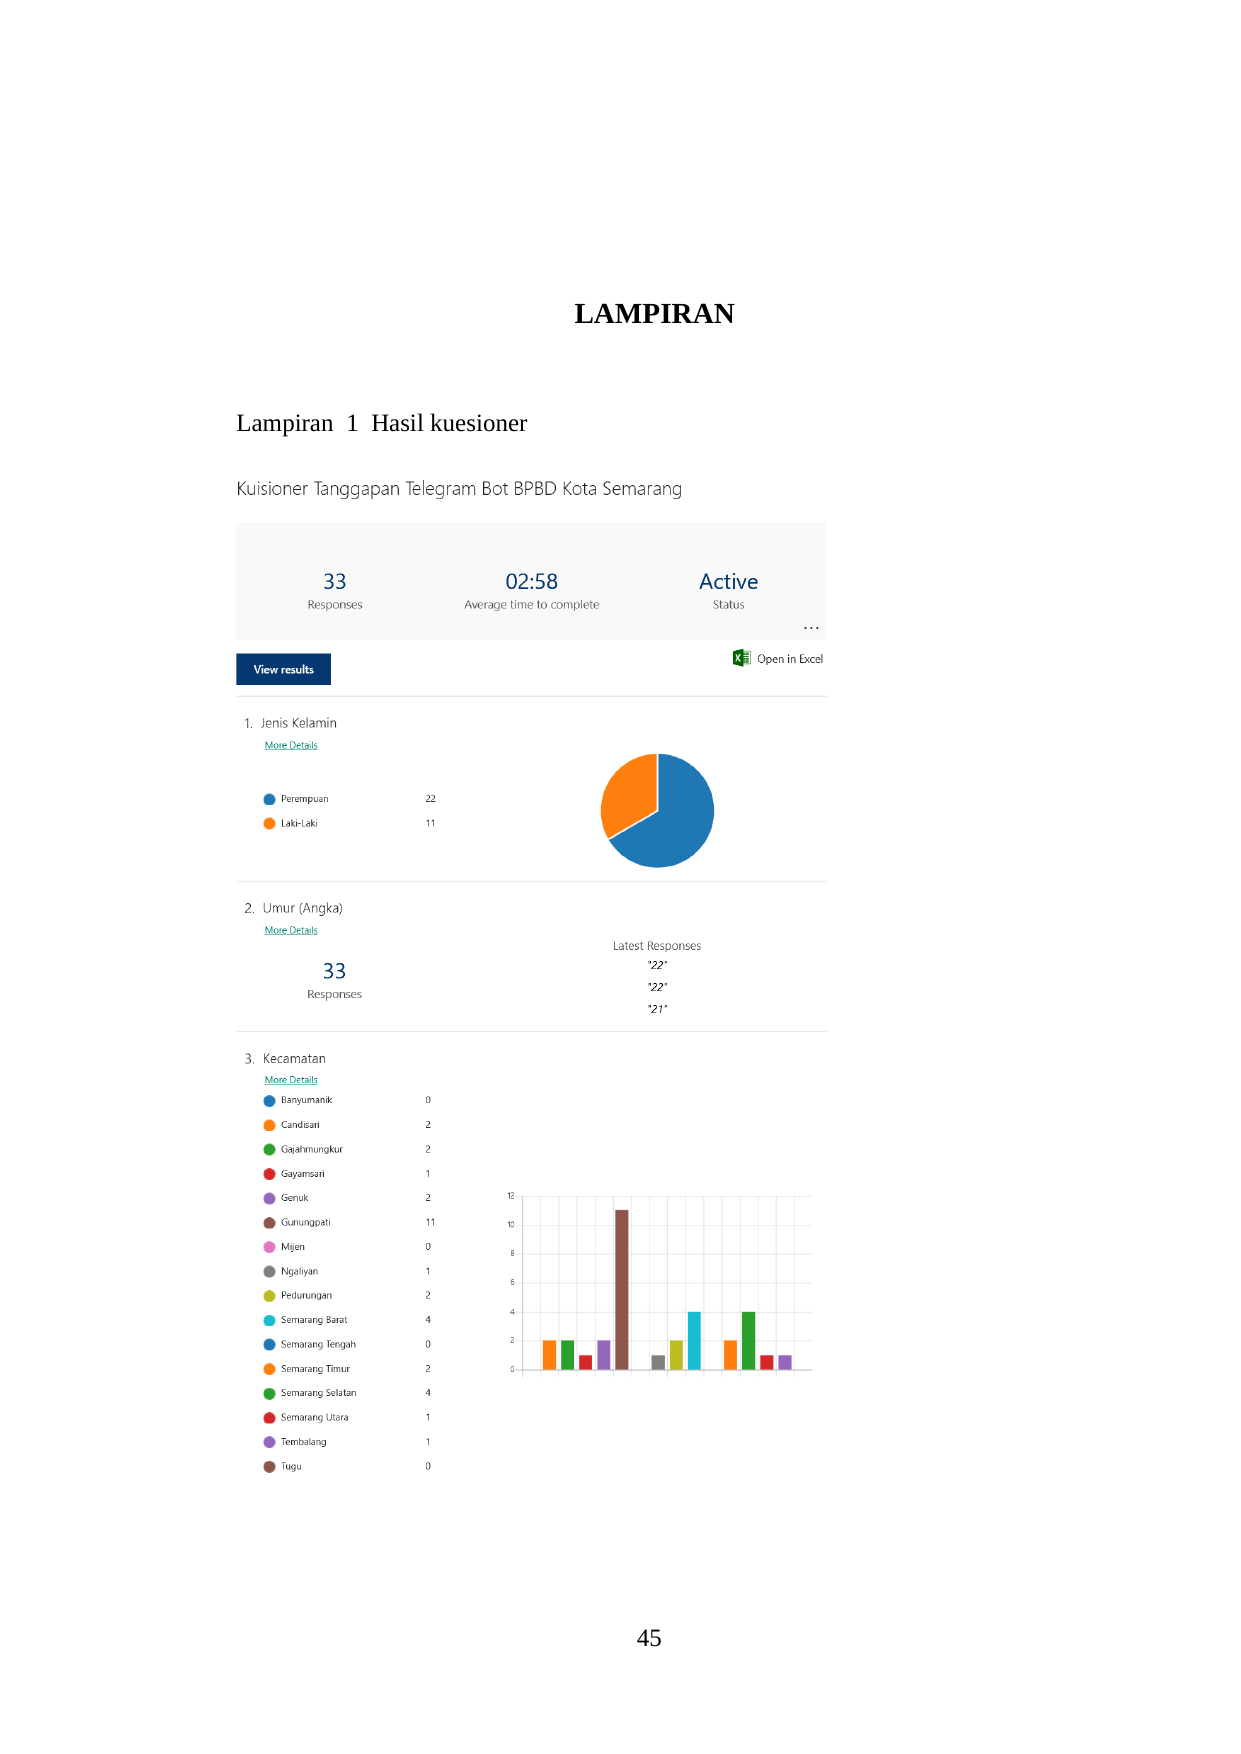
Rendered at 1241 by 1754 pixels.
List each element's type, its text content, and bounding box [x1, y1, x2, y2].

subtitle LAMPIRAN [247, 296, 1062, 329]
text Lampiran 1 Hasil kuesioner [236, 408, 1062, 437]
picture [236, 471, 827, 1487]
